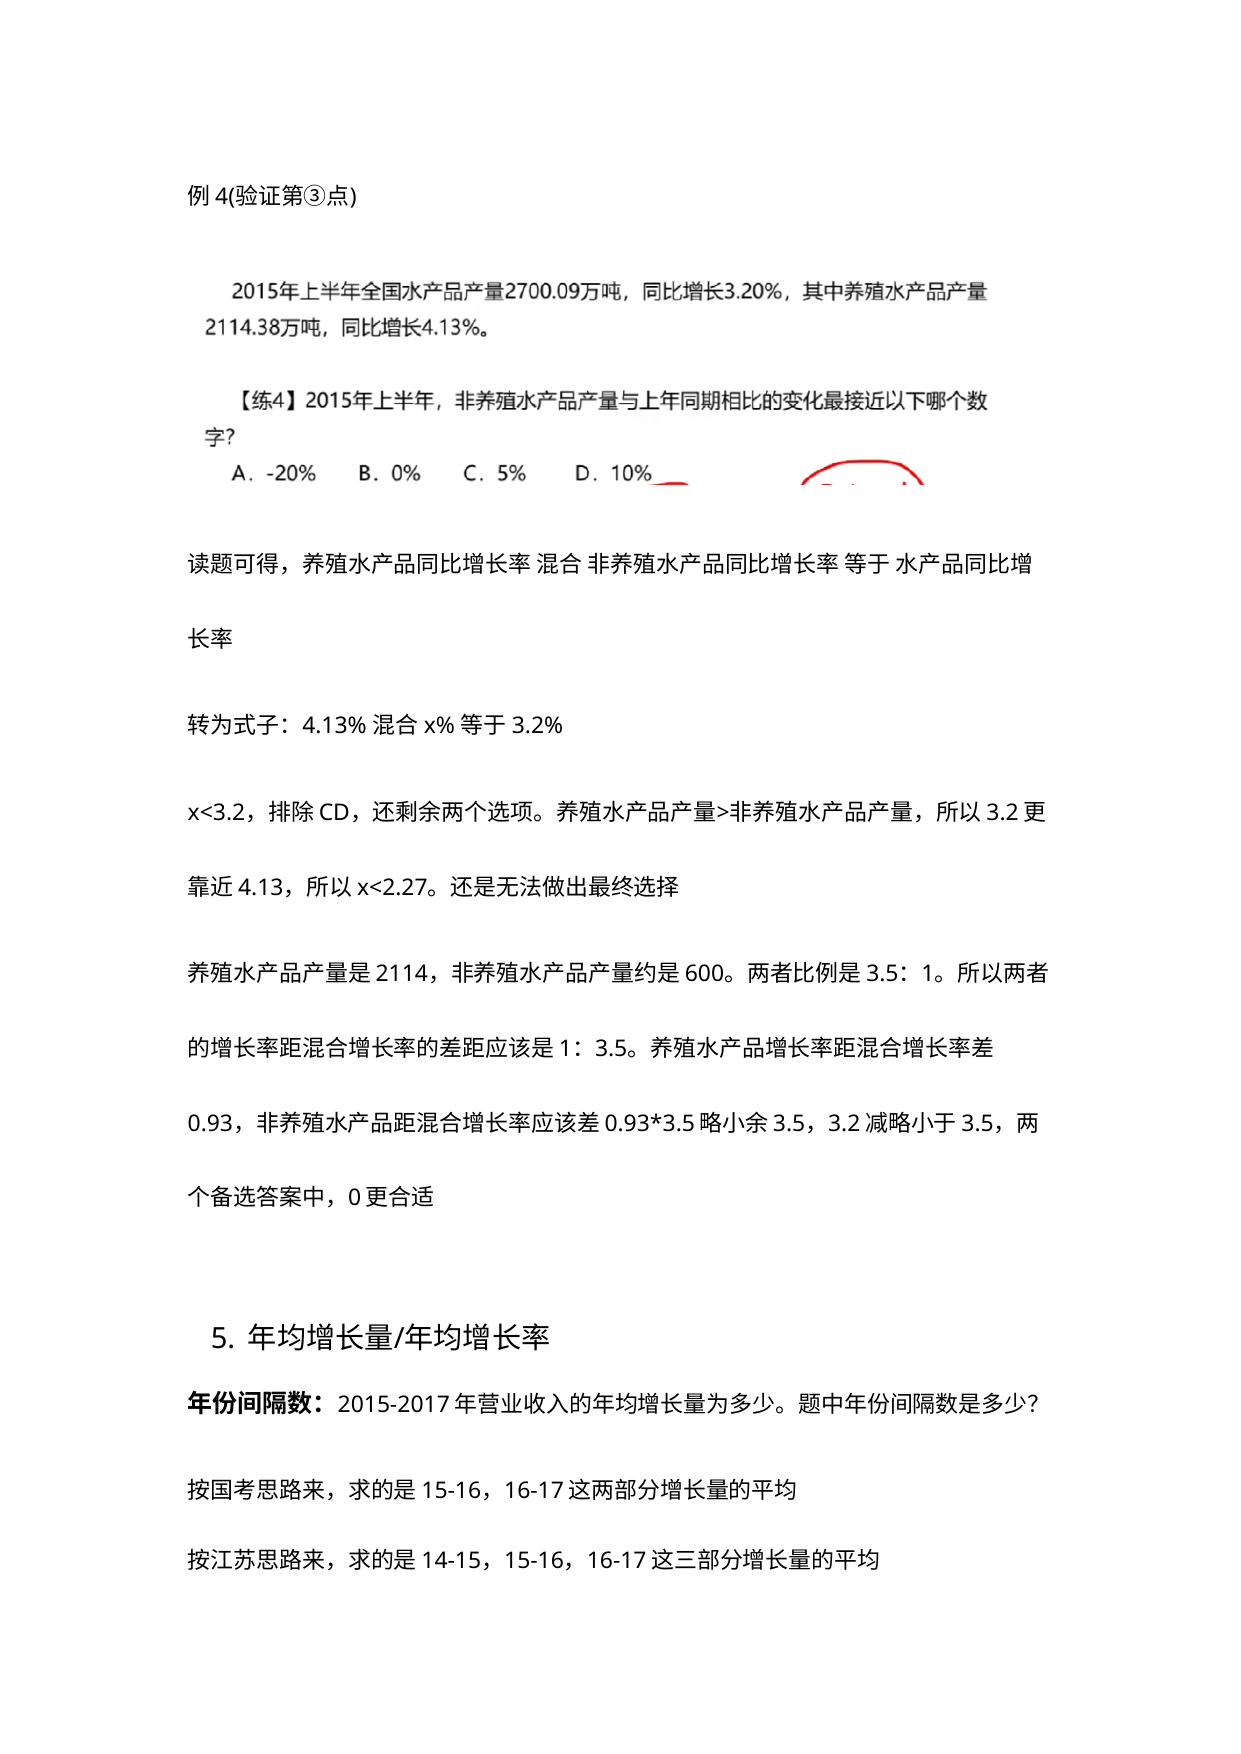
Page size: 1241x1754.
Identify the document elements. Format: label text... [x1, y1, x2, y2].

text x<3.2，排除CD，还剩余两个选项。养殖水产品产量>非养殖水产品产量，所以3.2更靠近4.13，所以x<2.27。还是无法做出最终选择 [187, 778, 1053, 918]
list 年均增长量/年均增长率 [211, 1304, 1053, 1369]
text 年份间隔数：2015-2017年营业收入的年均增长量为多少。题中年份间隔数是多少？ [187, 1369, 1053, 1434]
text 转为式子：4.13% 混合 x% 等于 3.2% [187, 691, 1053, 756]
text 养殖水产品产量是2114，非养殖水产品产量约是600。两者比例是3.5：1。所以两者的增长率距混合增长率的差距应该是1：3.5。养殖水产品增长率距混合增长率差0.93，非养殖水产品距混合增长率应该差0.93*3.5略小余3.5，3.2减略小于3.5，两个备选答案中，0更合适 [187, 939, 1053, 1228]
text 按国考思路来，求的是15-16，16-17这两部分增长量的平均 [187, 1456, 1053, 1521]
text 读题可得，养殖水产品同比增长率 混合 非养殖水产品同比增长率 等于 水产品同比增长率 [187, 530, 1053, 670]
text 按江苏思路来，求的是14-15，15-16，16-17这三部分增长量的平均 [187, 1526, 1053, 1591]
picture [187, 248, 1053, 485]
text 例4(验证第③点) [187, 162, 1053, 227]
